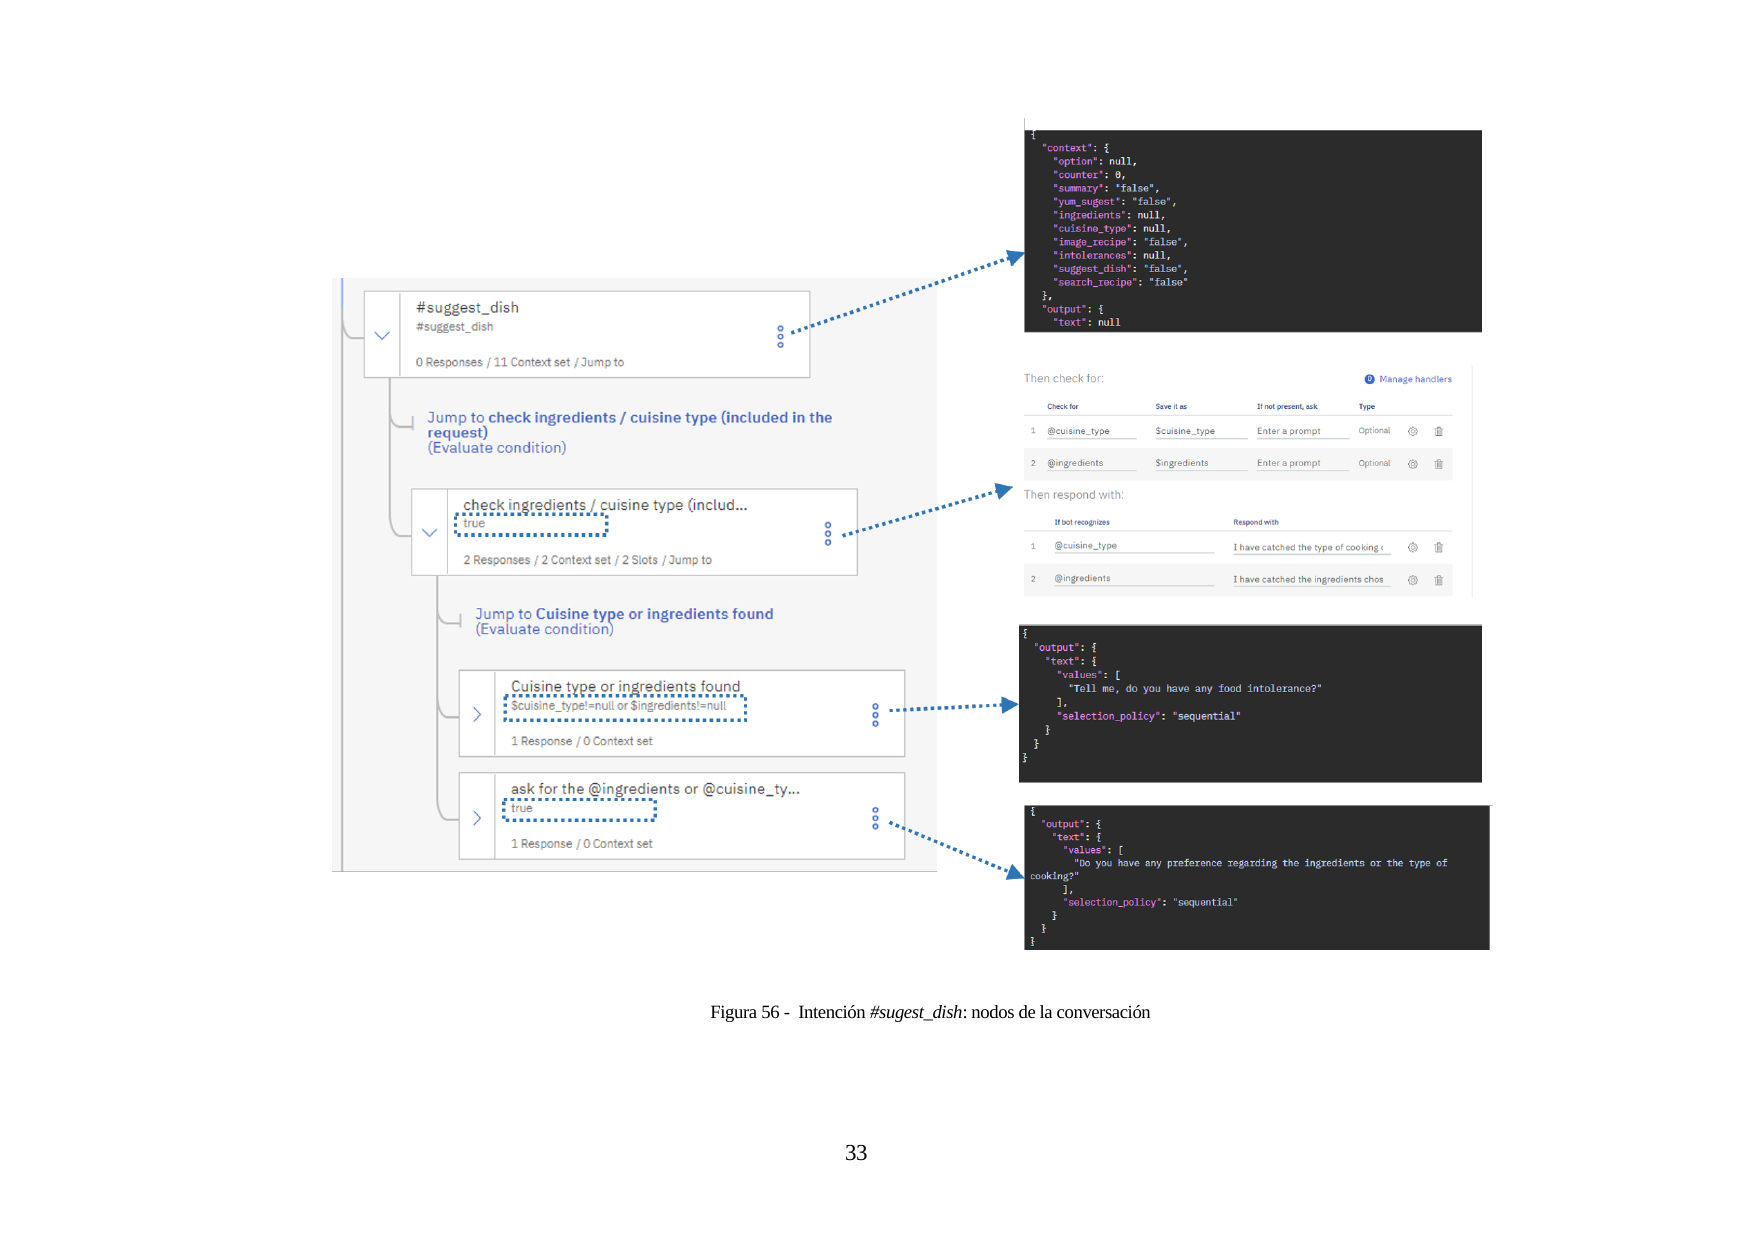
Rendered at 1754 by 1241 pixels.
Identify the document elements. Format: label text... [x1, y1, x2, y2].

picture [332, 118, 1493, 950]
